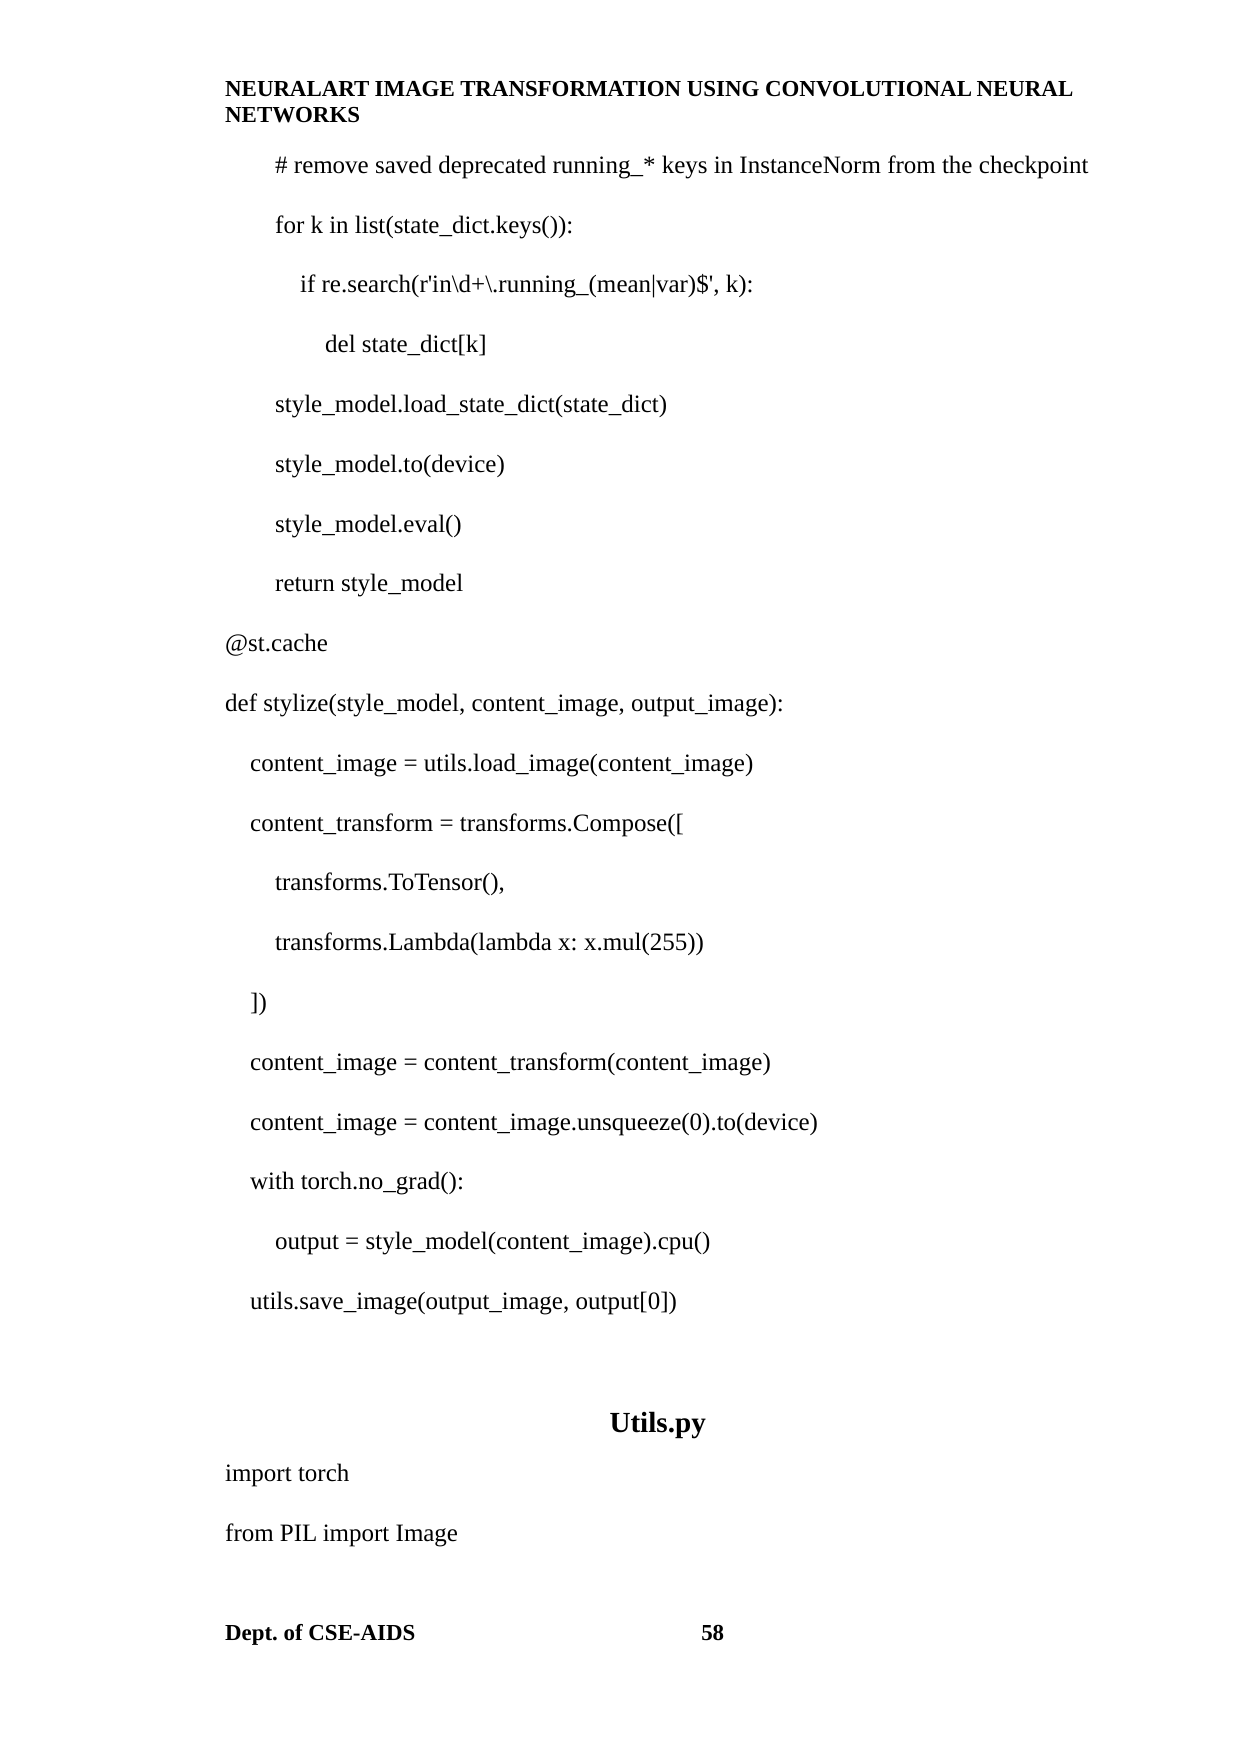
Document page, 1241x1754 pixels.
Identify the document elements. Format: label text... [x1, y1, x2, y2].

text content_transform = transforms.Compose([ [225, 808, 1090, 836]
text def stylize(style_model, content_image, output_image): [225, 688, 1090, 717]
text Utils.py [225, 1406, 1090, 1439]
text transforms.Lambda(lambda x: x.mul(255)) [225, 927, 1090, 956]
text for k in list(state_dict.keys()): [225, 210, 1090, 238]
text @st.cache [225, 628, 1090, 657]
text import torch [225, 1458, 1090, 1487]
text style_model.to(device) [225, 449, 1090, 478]
text utils.save_image(output_image, output[0]) [225, 1286, 1090, 1315]
text from PIL import Image [225, 1518, 1090, 1547]
text return style_model [225, 568, 1090, 597]
text style_model.eval() [225, 509, 1090, 537]
text # remove saved deprecated running_* keys in InstanceNorm from the checkpoint [225, 150, 1090, 179]
text transforms.ToTensor(), [225, 867, 1090, 896]
text content_image = utils.load_image(content_image) [225, 748, 1090, 777]
text if re.search(r'in\d+\.running_(mean|var)$', k): [225, 269, 1090, 298]
text style_model.load_state_dict(state_dict) [225, 389, 1090, 418]
text content_image = content_image.unsqueeze(0).to(device) [225, 1107, 1090, 1135]
text del state_dict[k] [225, 329, 1090, 358]
text content_image = content_transform(content_image) [225, 1047, 1090, 1076]
text ]) [225, 987, 1090, 1016]
text output = style_model(content_image).cpu() [225, 1226, 1090, 1255]
text with torch.no_grad(): [225, 1166, 1090, 1195]
